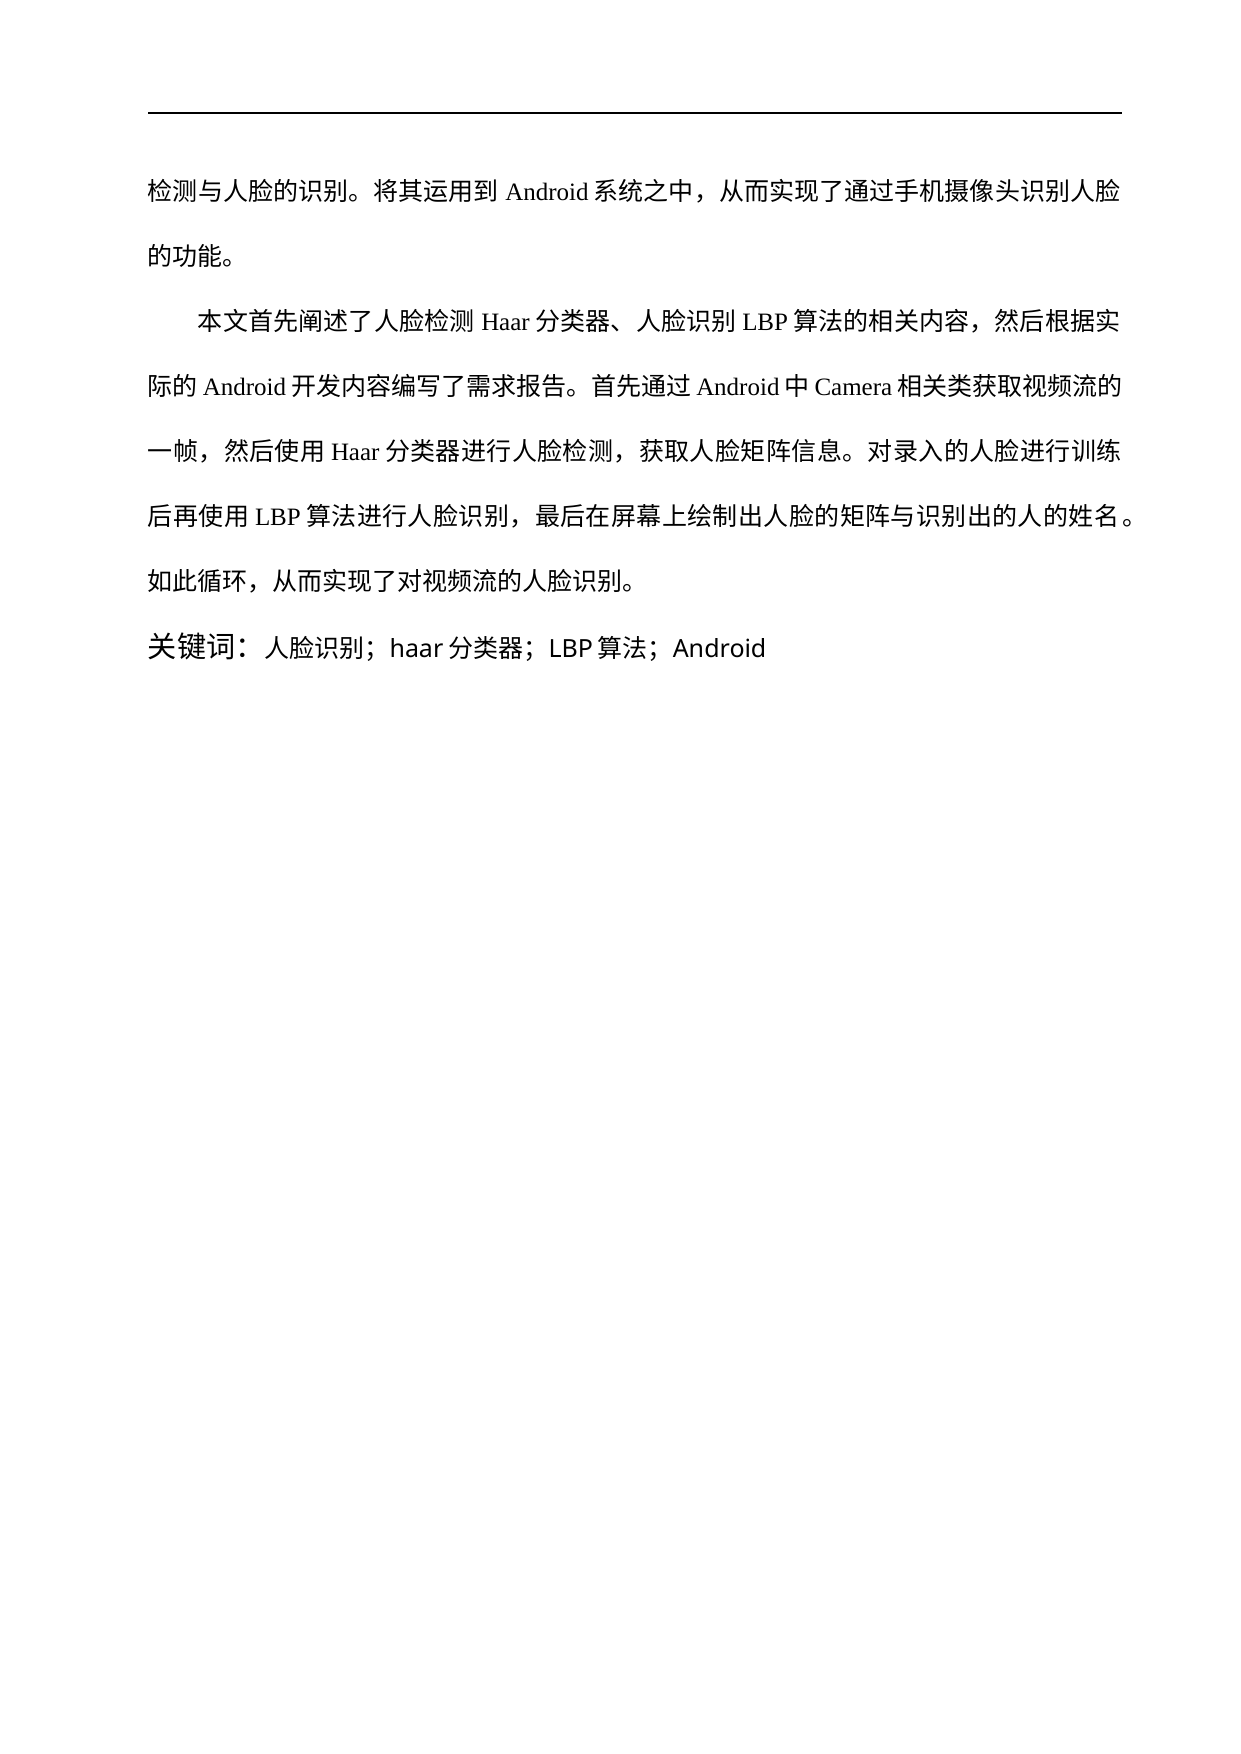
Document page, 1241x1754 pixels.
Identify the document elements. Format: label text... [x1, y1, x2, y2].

text 本文首先阐述了人脸检测Haar分类器、人脸识别LBP算法的相关内容，然后根据实际的Android开发内容编写了需求报告。首先通过Android中Camera相关类获取视频流的一帧，然后使用Haar分类器进行人脸检测，获取人脸矩阵信息。对录入的人脸进行训练后再使用LBP算法进行人脸识别，最后在屏幕上绘制出人脸的矩阵与识别出的人的姓名。如此循环，从而实现了对视频流的人脸识别。 [148, 287, 1122, 612]
text 关键词：人脸识别；haar分类器；LBP算法；Android [148, 612, 1122, 677]
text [148, 157, 1122, 287]
